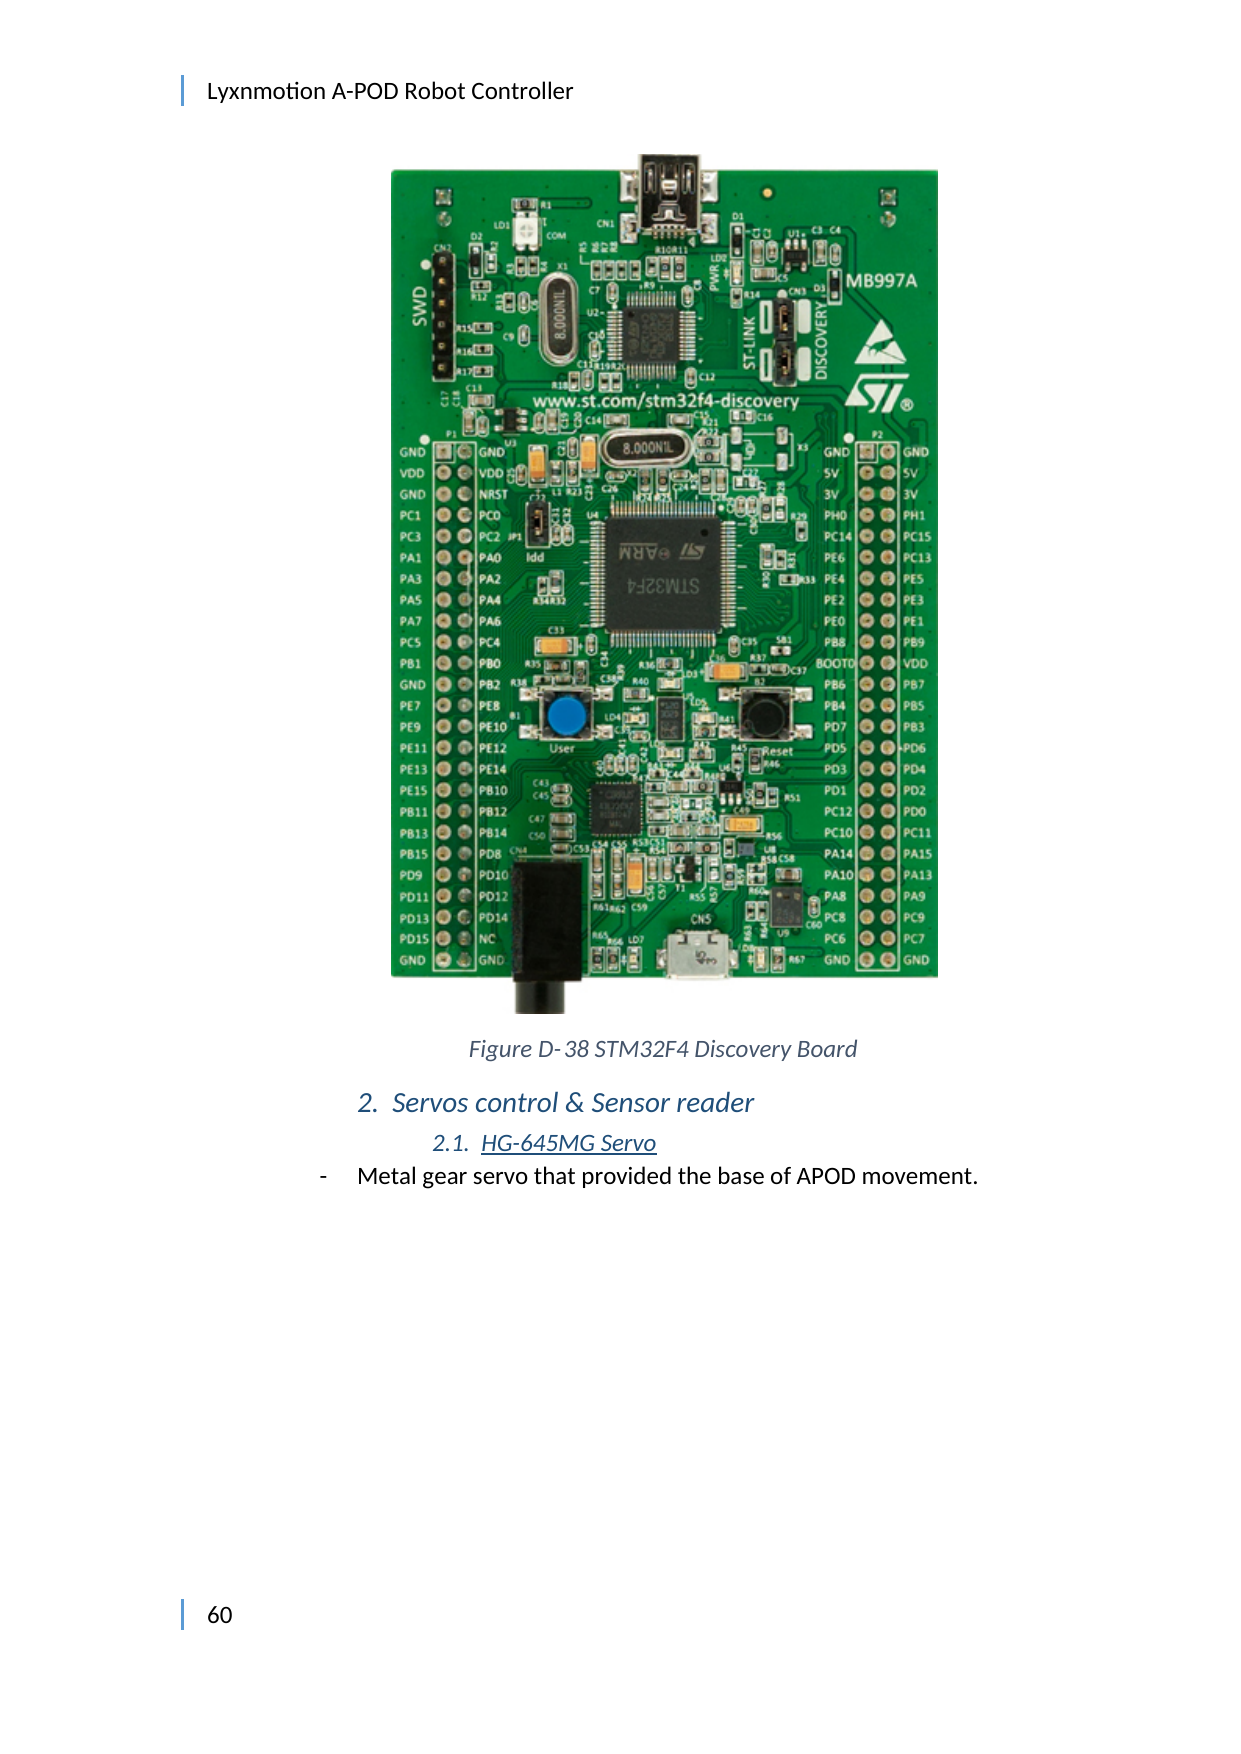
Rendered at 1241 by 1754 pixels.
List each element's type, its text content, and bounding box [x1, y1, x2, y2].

subtitle HG-645MG Servo [432, 1127, 1122, 1158]
picture [391, 154, 938, 1014]
subtitle Servos control & Sensor reader [357, 1084, 1122, 1120]
list Metal gear servo that provided the base of APOD movement. [319, 1160, 1122, 1191]
